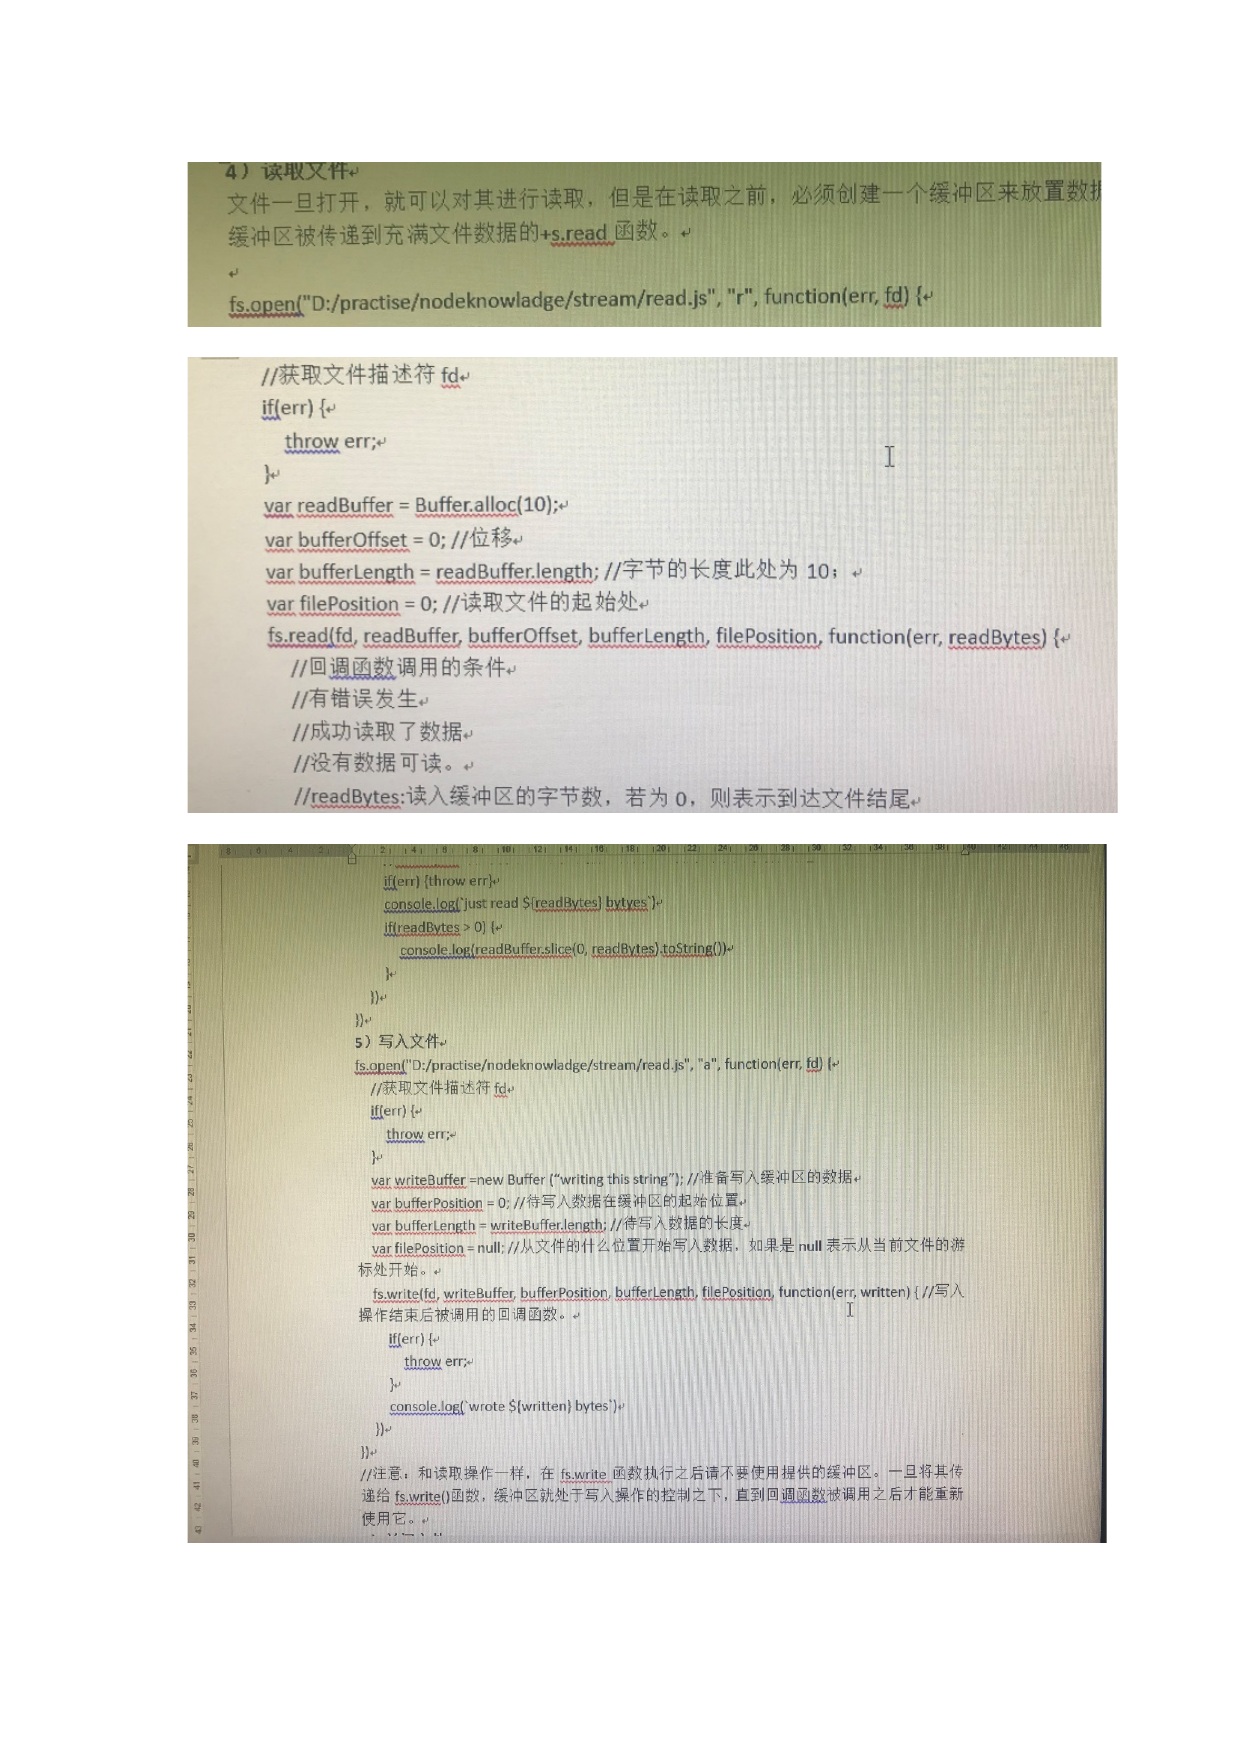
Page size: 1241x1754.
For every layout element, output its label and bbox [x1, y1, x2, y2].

picture [187, 357, 1118, 813]
picture [187, 162, 1102, 327]
picture [187, 844, 1107, 1543]
